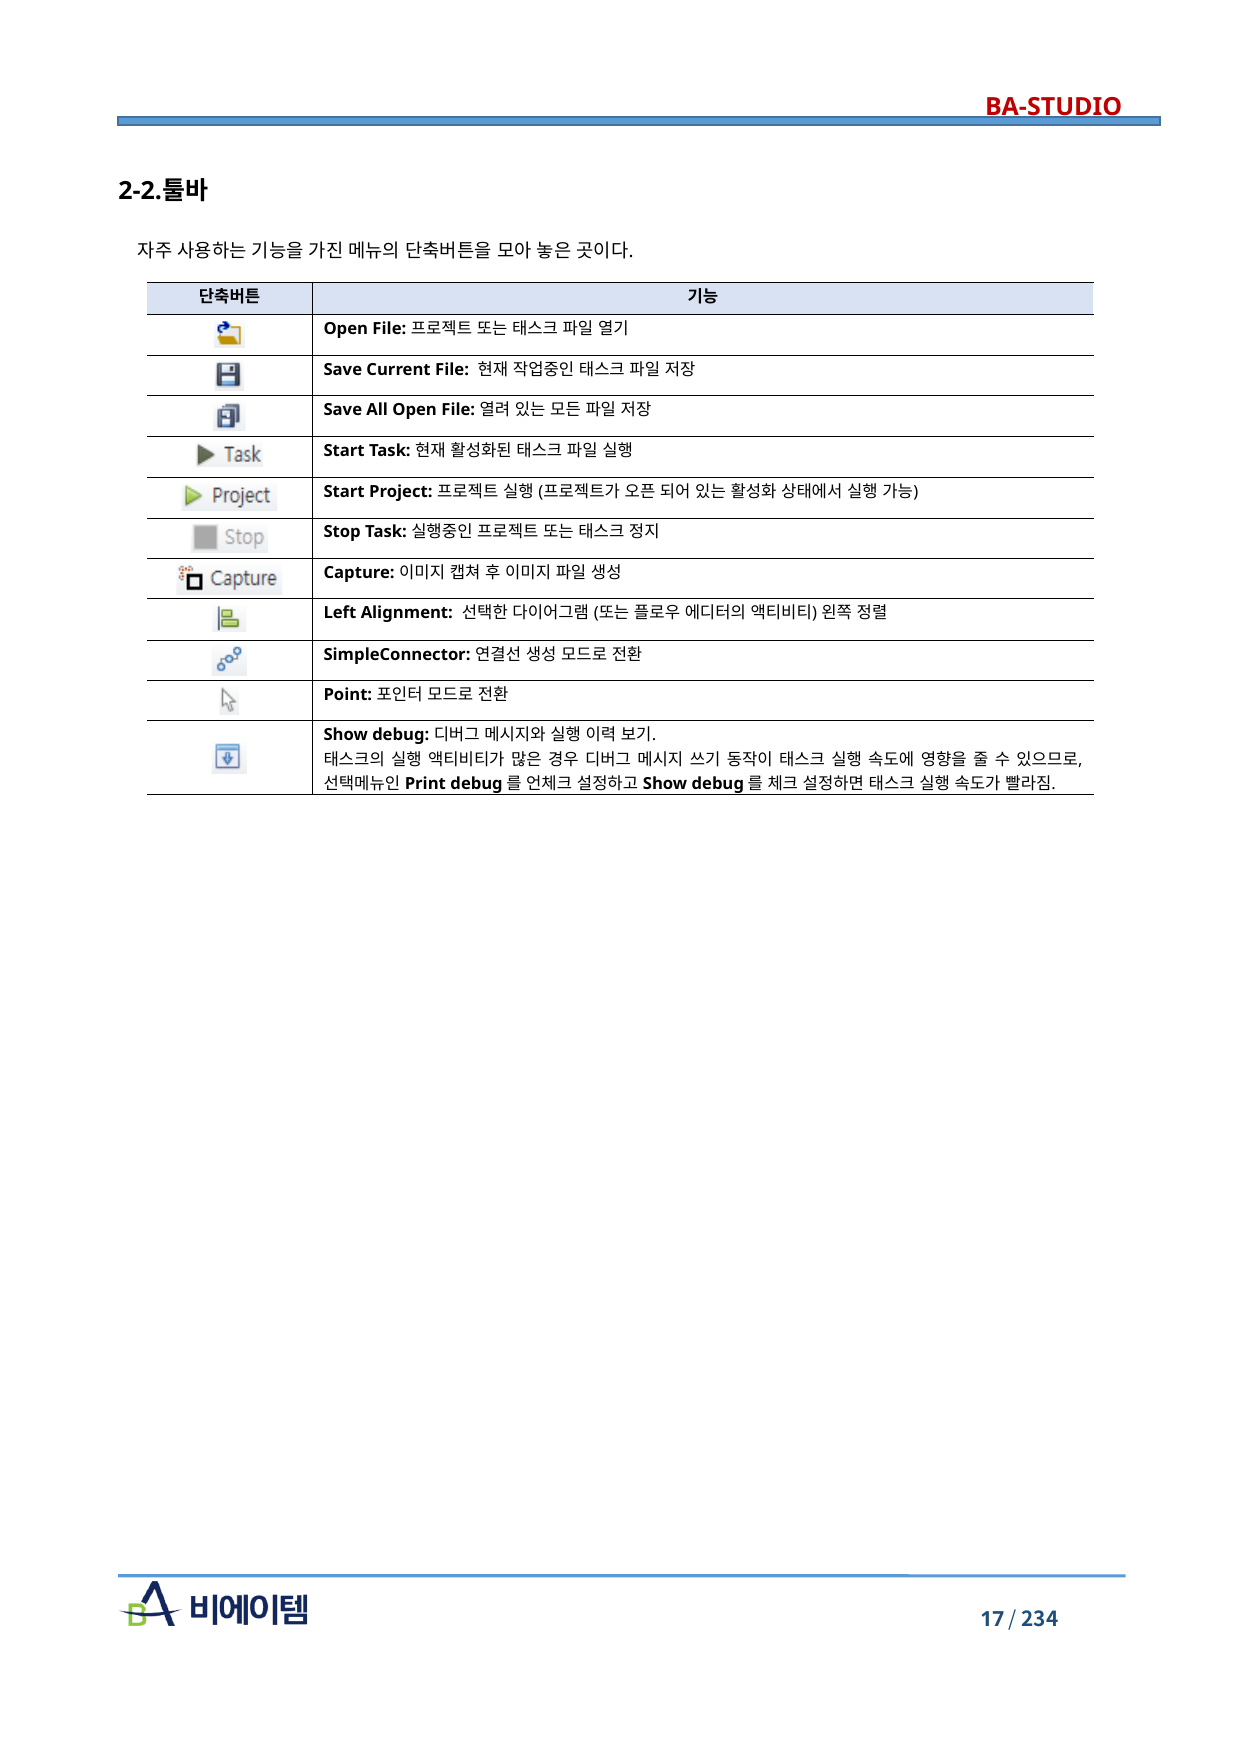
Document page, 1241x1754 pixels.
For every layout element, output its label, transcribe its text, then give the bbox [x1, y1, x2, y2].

picture [213, 320, 245, 348]
picture [190, 523, 269, 553]
table_cell [147, 681, 312, 720]
table_cell Open File: 프로젝트 또는 태스크 파일 열기 [313, 315, 1093, 355]
table_cell Left Alignment: 선택한 다이어그램 (또는 플로우 에디터의 액티비티) 왼쪽 정렬 [313, 599, 1093, 639]
table_cell [147, 519, 312, 558]
picture [219, 686, 240, 715]
table_cell Save All Open File: 열려 있는 모든 파일 저장 [313, 396, 1093, 436]
text 자주 사용하는 기능을 가진 메뉴의 단축버튼을 모아 놓은 곳이다. [118, 236, 1122, 263]
table_cell [147, 396, 312, 436]
picture [181, 483, 278, 511]
table_cell Save Current File: 현재 작업중인 태스크 파일 저장 [313, 356, 1093, 395]
table_cell Capture: 이미지 캡쳐 후 이미지 파일 생성 [313, 559, 1093, 598]
picture [213, 401, 246, 431]
picture [212, 605, 247, 632]
table_cell [147, 599, 312, 639]
picture [118, 1581, 308, 1626]
picture [176, 563, 283, 595]
table_cell [147, 437, 312, 477]
table_cell Show debug: 디버그 메시지와 실행 이력 보기. 태스크의 실행 액티비티가 많은 경우 디버그 메시지 쓰기 동작이 태스크 실행 속도에 영향을 줄 수 있으므로, 선택메뉴인 Print debug를 언체크 설정하고 Show debug를 체크 설정하면 태스크 실행 속도가 빨라짐. [313, 721, 1093, 794]
picture [214, 360, 245, 391]
subtitle 2-2.툴바 [118, 170, 1122, 207]
table_cell Stop Task: 실행중인 프로젝트 또는 태스크 정지 [313, 519, 1093, 558]
table_header 단축버튼 [147, 283, 312, 314]
picture [211, 741, 247, 774]
table_cell [147, 478, 312, 517]
table_cell [147, 559, 312, 598]
picture [195, 442, 264, 467]
table_cell [147, 721, 312, 794]
picture [211, 644, 247, 676]
table_cell [147, 356, 312, 395]
table_cell [147, 315, 312, 355]
table_cell SimpleConnector: 연결선 생성 모드로 전환 [313, 641, 1093, 680]
table_cell [147, 641, 312, 680]
table_cell Point: 포인터 모드로 전환 [313, 681, 1093, 720]
table_cell Start Project: 프로젝트 실행 (프로젝트가 오픈 되어 있는 활성화 상태에서 실행 가능) [313, 478, 1093, 517]
table_cell Start Task: 현재 활성화된 태스크 파일 실행 [313, 437, 1093, 477]
table_header 기능 [313, 283, 1093, 314]
